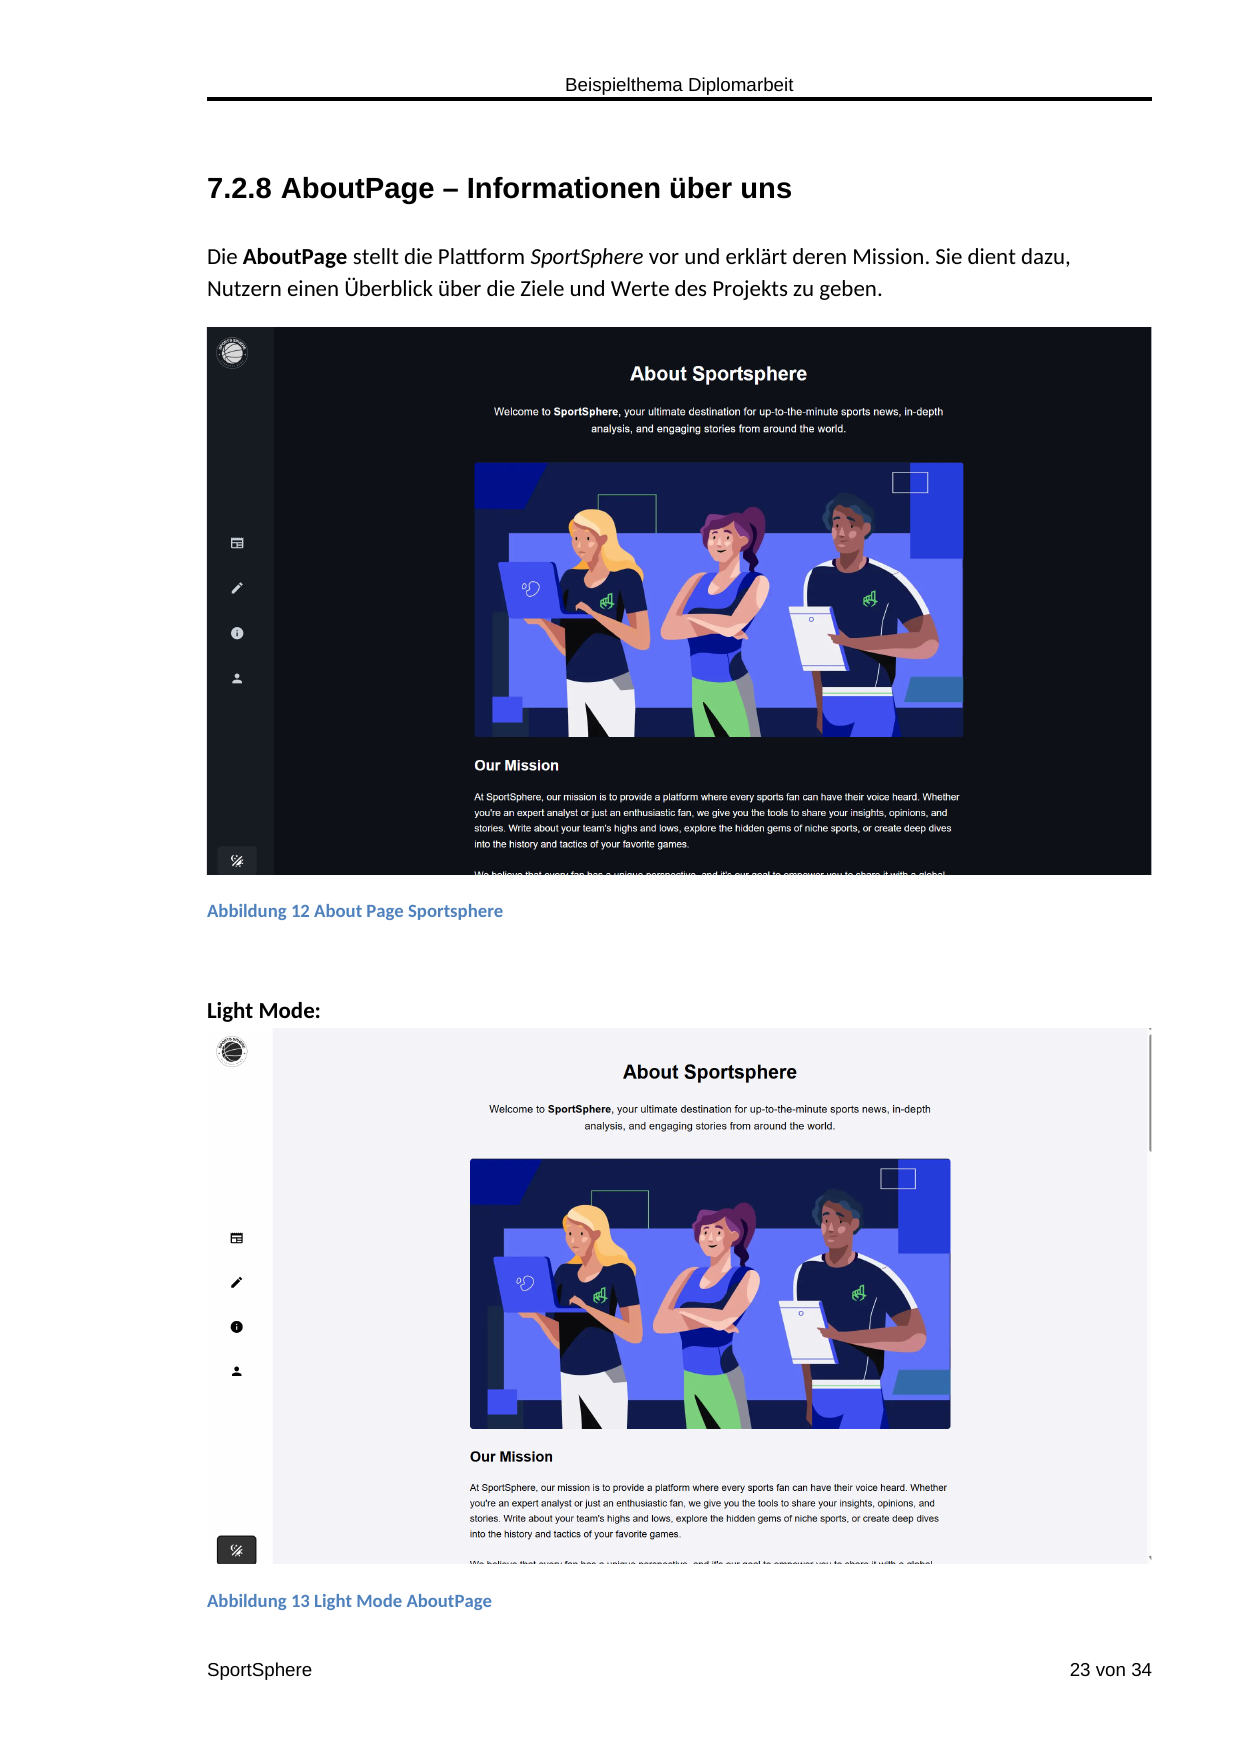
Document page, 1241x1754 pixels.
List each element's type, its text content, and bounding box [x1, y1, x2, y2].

text Abbildung 12 About Page Sportsphere [207, 899, 1152, 922]
picture [206, 1028, 1152, 1564]
subtitle AboutPage – Informationen über uns [207, 171, 1152, 205]
text Abbildung 13 Light Mode AboutPage [207, 1589, 1152, 1612]
text Light Mode: [207, 996, 1152, 1028]
picture [206, 327, 1152, 875]
text Die AboutPage stellt die Plattform SportSphere vor und erklärt deren Mission. Sie dient dazu, Nutzern einen Überblick über die Ziele und Werte des Projekts zu geben. [207, 242, 1152, 302]
